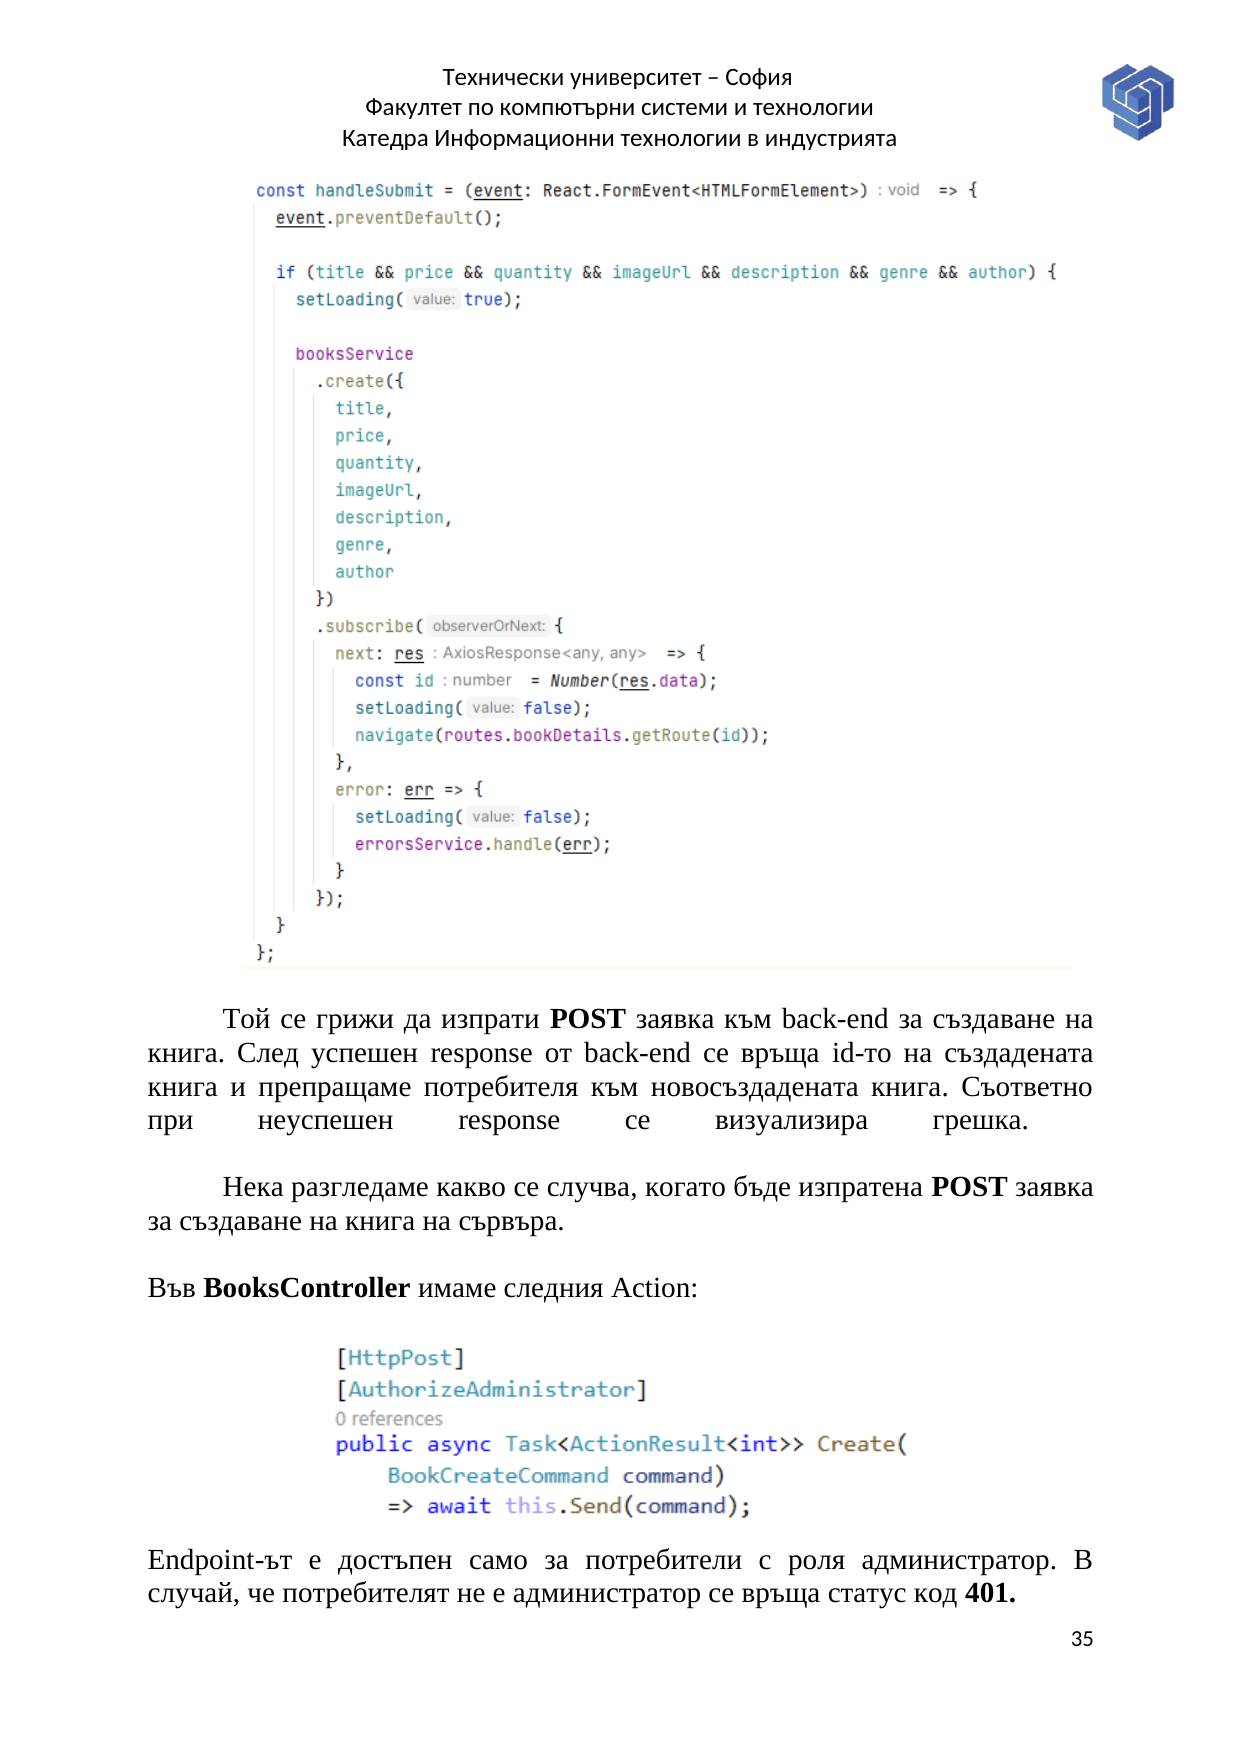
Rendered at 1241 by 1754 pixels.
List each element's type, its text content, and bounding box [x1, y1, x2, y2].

text Endpoint-ът е достъпен само за потребители с роля администратор. В случай, че потребителят не е администратор се връща статус код 401. [147, 1542, 1094, 1609]
picture [245, 178, 1072, 969]
text Той се грижи да изпрати POST заявка към back-end за създаване на книга. След успешен response от back-end се връща id-то на създадената книга и препращаме потребителя към новосъздадената книга. Съответно при неуспешен response се визуализира грешка. Нека разгледаме какво се случва, когато бъде изпратена POST заявка за създаване на книга на сървъра. [147, 1002, 1094, 1236]
picture [325, 1330, 917, 1542]
picture [1092, 56, 1184, 148]
text Във BooksController имаме следния Action: [147, 1270, 1094, 1330]
